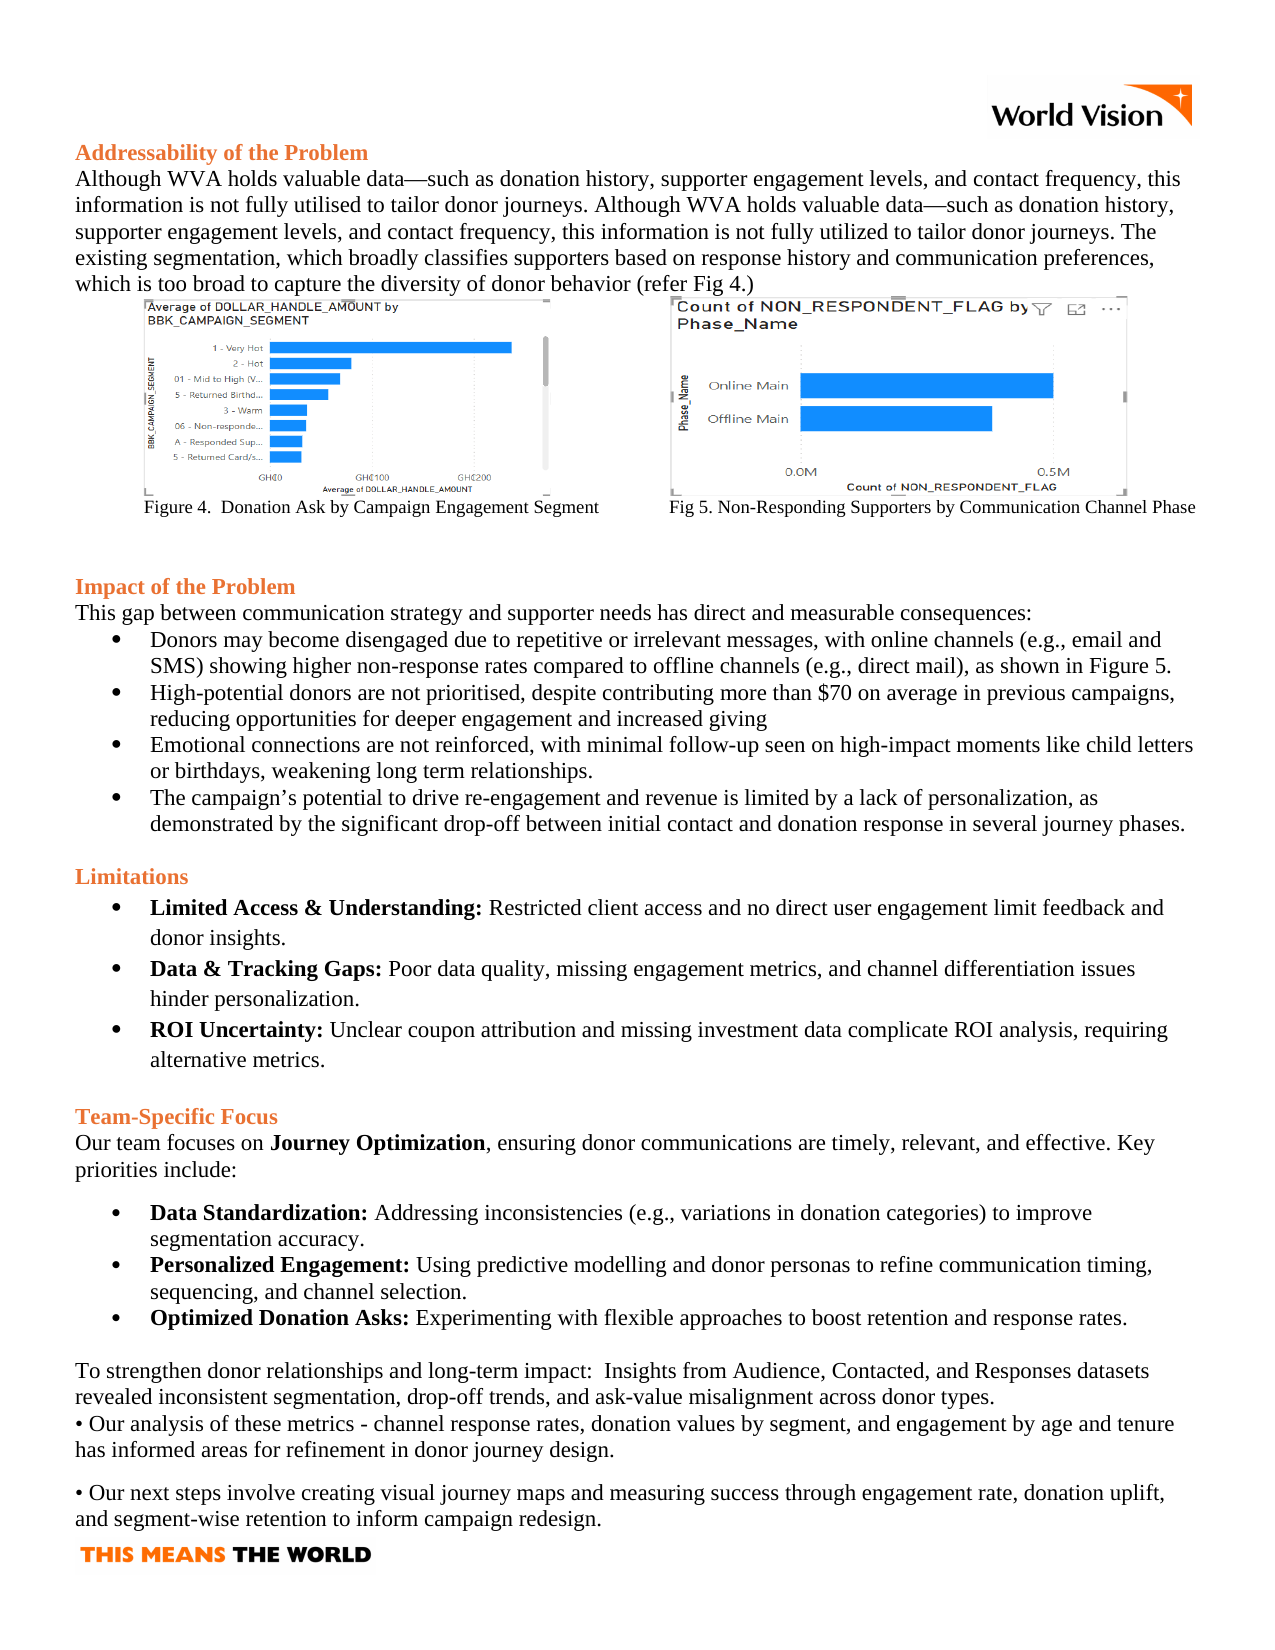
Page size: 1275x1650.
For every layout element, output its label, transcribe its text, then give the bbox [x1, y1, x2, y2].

list Data & Tracking Gaps: Poor data quality, missing engagement metrics, and channel differentiation issues hinder personalization. [112, 954, 1200, 1011]
list High-potential donors are not prioritised, despite contributing more than $70 on average in previous campaigns, reducing opportunities for deeper engagement and increased giving [112, 678, 1200, 731]
text Figure 4. Donation Ask by Campaign Engagement Segment Fig 5. Non-Responding Supporters by Communication Channel Phase [75, 496, 1200, 517]
text Our team focuses on Journey Optimization, ensuring donor communications are timely, relevant, and effective. Key priorities include: [75, 1129, 1200, 1182]
picture [143, 299, 550, 496]
list Limited Access & Understanding: Restricted client access and no direct user engagement limit feedback and donor insights. [112, 893, 1200, 950]
list Personalized Engagement: Using predictive modelling and donor personas to refine communication timing, sequencing, and channel selection. [112, 1251, 1200, 1304]
text To strengthen donor relationships and long-term impact: Insights from Audience, Contacted, and Responses datasets revealed inconsistent segmentation, drop-off trends, and ask-value misalignment across donor types. • Our analysis of these metrics - channel response rates, donation values by segment, and engagement by age and tenure has informed areas for refinement in donor journey design. [75, 1357, 1200, 1462]
list Data Standardization: Addressing inconsistencies (e.g., variations in donation categories) to improve segmentation accuracy. [112, 1199, 1200, 1251]
picture [670, 296, 1128, 496]
text Although WVA holds valuable data—such as donation history, supporter engagement levels, and contact frequency, this information is not fully utilised to tailor donor journeys. Although WVA holds valuable data—such as donation history, supporter engagement levels, and contact frequency, this information is not fully utilized to tailor donor journeys. The existing segmentation, which broadly classifies supporters based on response history and communication preferences, which is too broad to capture the diversity of donor behavior (refer Fig 4.) [75, 165, 1200, 297]
picture [75, 1537, 377, 1575]
list Donors may become disengaged due to repetitive or irrelevant messages, with online channels (e.g., email and SMS) showing higher non-response rates compared to offline channels (e.g., direct mail), as shown in Figure 5. [112, 626, 1200, 678]
list Optimized Donation Asks: Experimenting with flexible approaches to boost retention and response rates. [112, 1304, 1200, 1331]
text This gap between communication strategy and supporter needs has direct and measurable consequences: [75, 599, 1200, 626]
list Emotional connections are not reinforced, with minimal follow-up seen on high-impact moments like child letters or birthdays, weakening long term relationships. [112, 731, 1200, 784]
text Limitations [75, 863, 1200, 889]
picture [987, 75, 1200, 139]
text • Our next steps involve creating visual journey maps and measuring success through engagement rate, donation uplift, and segment-wise retention to inform campaign redesign. [75, 1479, 1200, 1532]
list ROI Uncertainty: Unclear coupon attribution and missing investment data complicate ROI analysis, requiring alternative metrics. [112, 1016, 1200, 1072]
text Impact of the Problem [75, 573, 1200, 599]
text Addressability of the Problem [75, 139, 1200, 165]
text Team-Specific Focus [75, 1103, 1200, 1129]
list The campaign’s potential to drive re-engagement and revenue is limited by a lack of personalization, as demonstrated by the significant drop-off between initial contact and donation response in several journey phases. [112, 784, 1200, 837]
